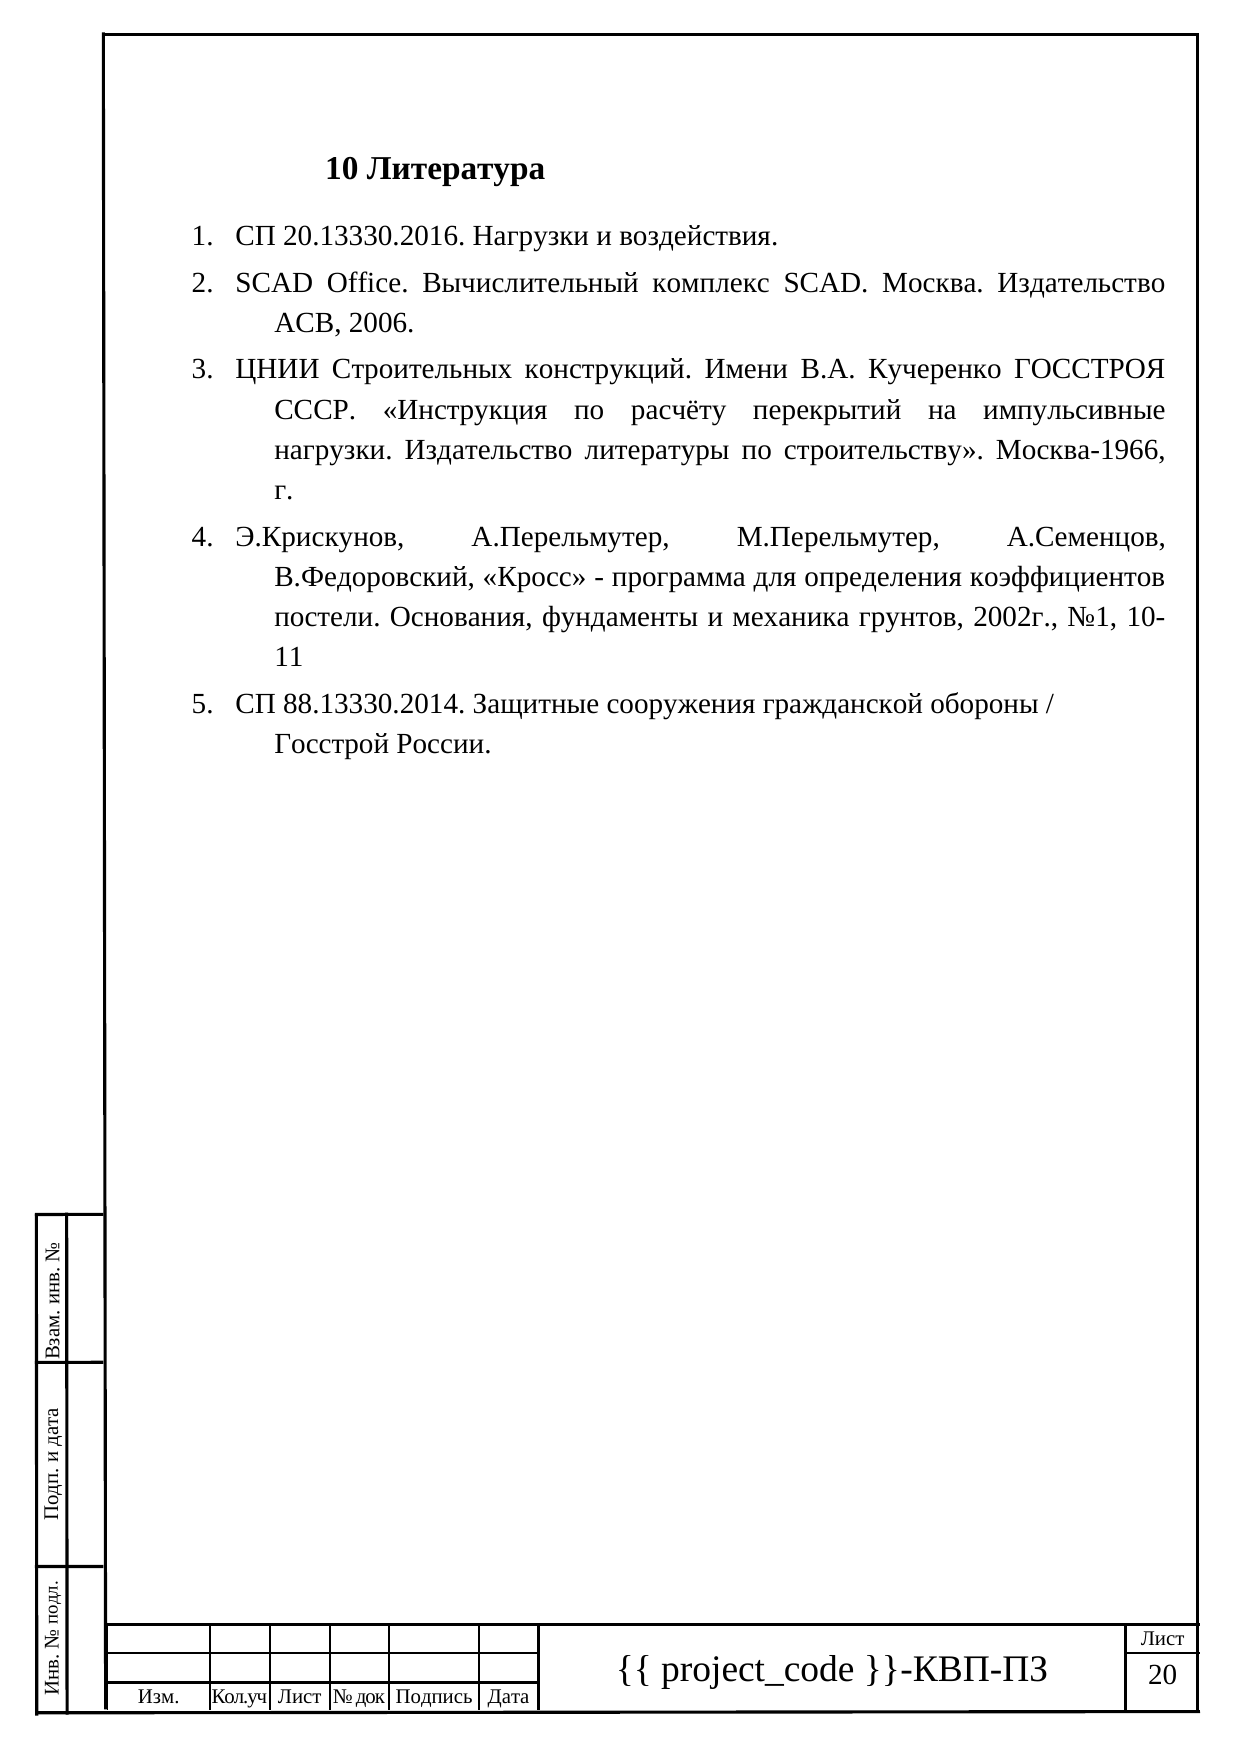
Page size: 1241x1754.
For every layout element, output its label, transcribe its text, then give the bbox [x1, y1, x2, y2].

list ЦНИИ Строительных конструкций. Имени В.А. Кучеренко ГОССТРОЯ СССР. «Инструкция по расчёту перекрытий на импульсивные нагрузки. Издательство литературы по строительству». Москва-. [191, 352, 1166, 506]
list Э.Крискунов, А.Перельмутер, М.Перельмутер, А.Семенцов, В.Федоровский, «Кроcс» - программа для определения коэффициентов постели. Основания, фундаменты и механика грунтов, 2002г., №1, 10-11 [191, 519, 1166, 673]
list СП 20.13330.2016. Нагрузки и воздействия. [191, 218, 1166, 252]
subtitle Литература [325, 148, 1166, 187]
list SCAD Office. Вычислительный комплекс SCAD. Москва. Издательство АСВ, 2006. [191, 265, 1166, 339]
list СП 88.13330.2014. Защитные сооружения гражданской обороны / Госстрой России. [191, 686, 1166, 759]
